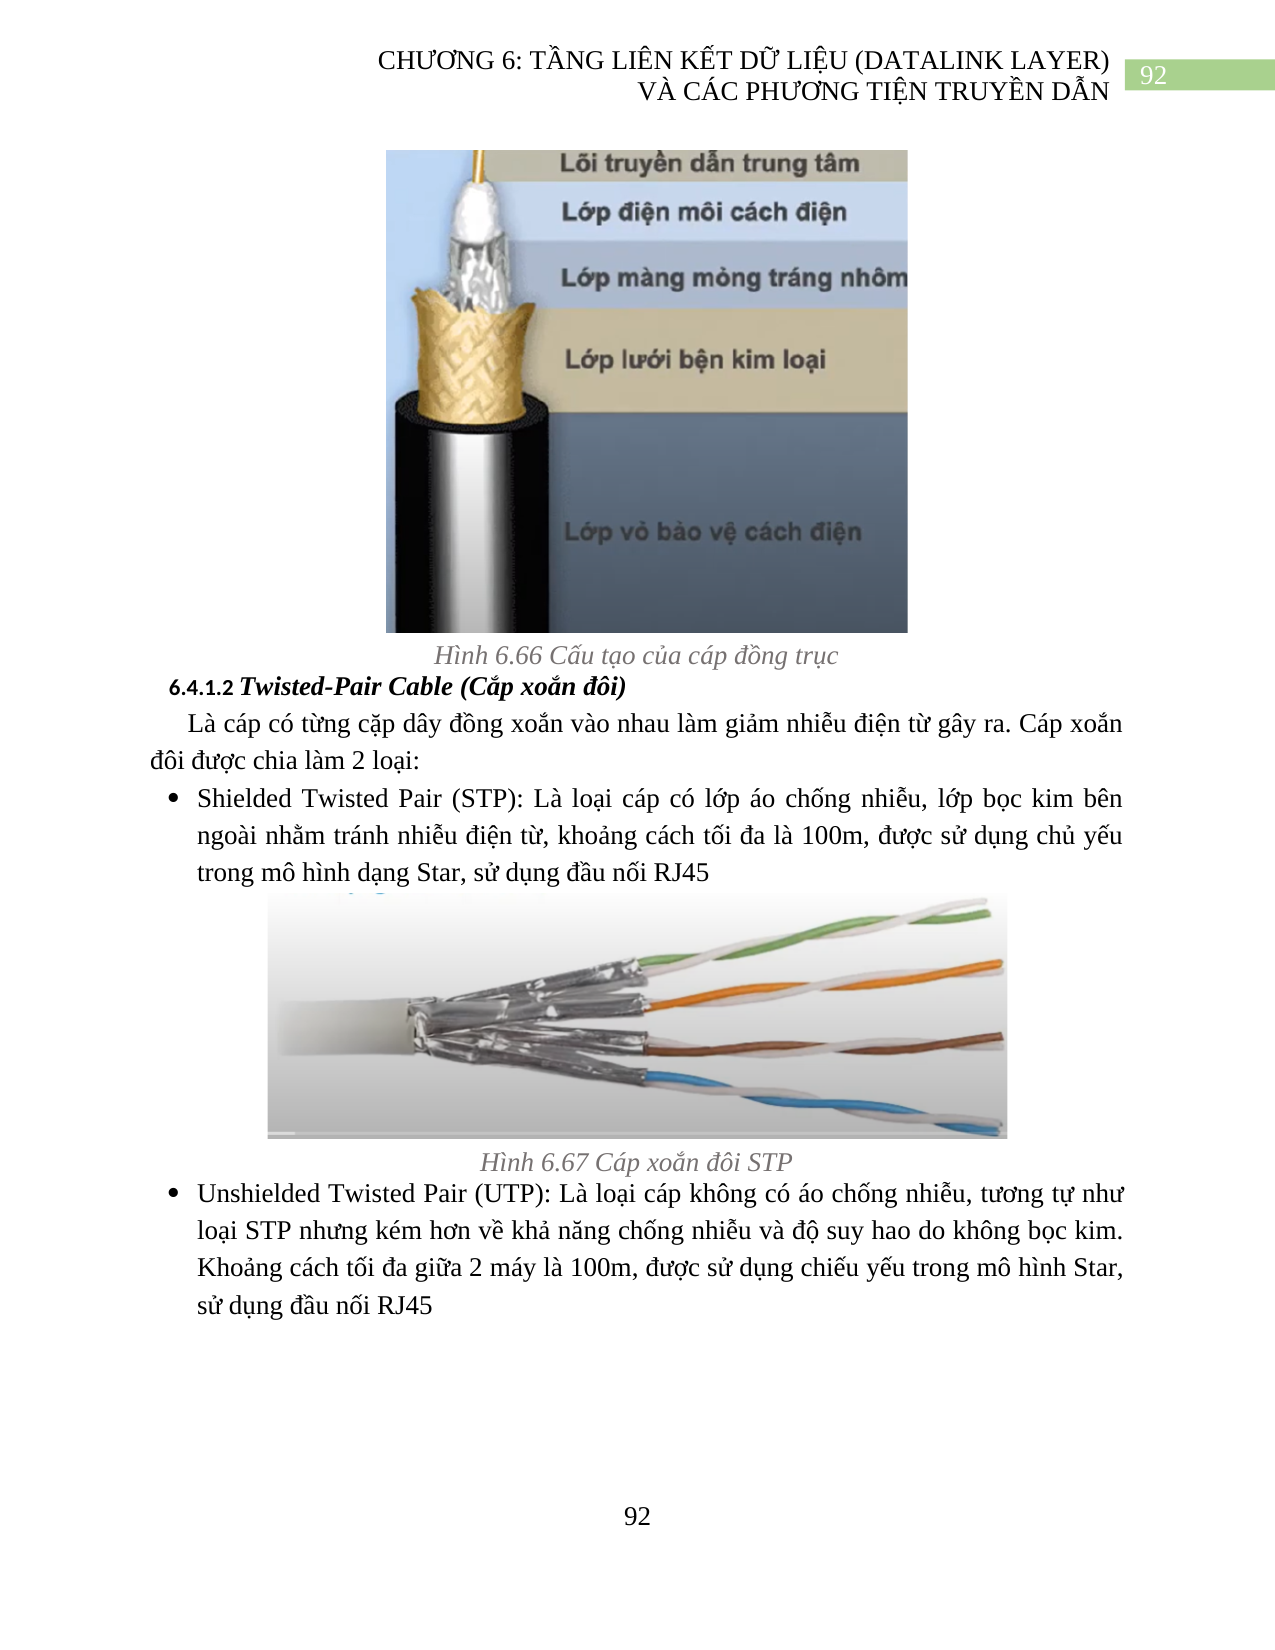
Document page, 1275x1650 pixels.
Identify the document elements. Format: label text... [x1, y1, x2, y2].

list Shielded Twisted Pair (STP): Là loại cáp có lớp áo chống nhiễu, lớp bọc kim bên ngoài nhằm tránh nhiễu điện từ, khoảng cách tối đa là 100m, được sử dụng chủ yếu trong mô hình dạng Star, sử dụng đầu nối RJ45 [169, 782, 1125, 888]
picture [386, 150, 908, 633]
picture [267, 893, 1008, 1139]
text Là cáp có từng cặp dây đồng xoắn vào nhau làm giảm nhiễu điện từ gây ra. Cáp xoắn đôi được chia làm 2 loại: [150, 707, 1125, 776]
list Unshielded Twisted Pair (UTP): Là loại cáp không có áo chống nhiễu, tương tự như loại STP nhưng kém hơn về khả năng chống nhiễu và độ suy hao do không bọc kim. Khoảng cách tối đa giữa 2 máy là 100m, được sử dụng chiếu yếu trong mô hình Star, sử dụng đầu nối RJ45 [169, 1177, 1125, 1320]
subtitle Twisted-Pair Cable (Cắp xoắn đôi) [169, 670, 1125, 701]
